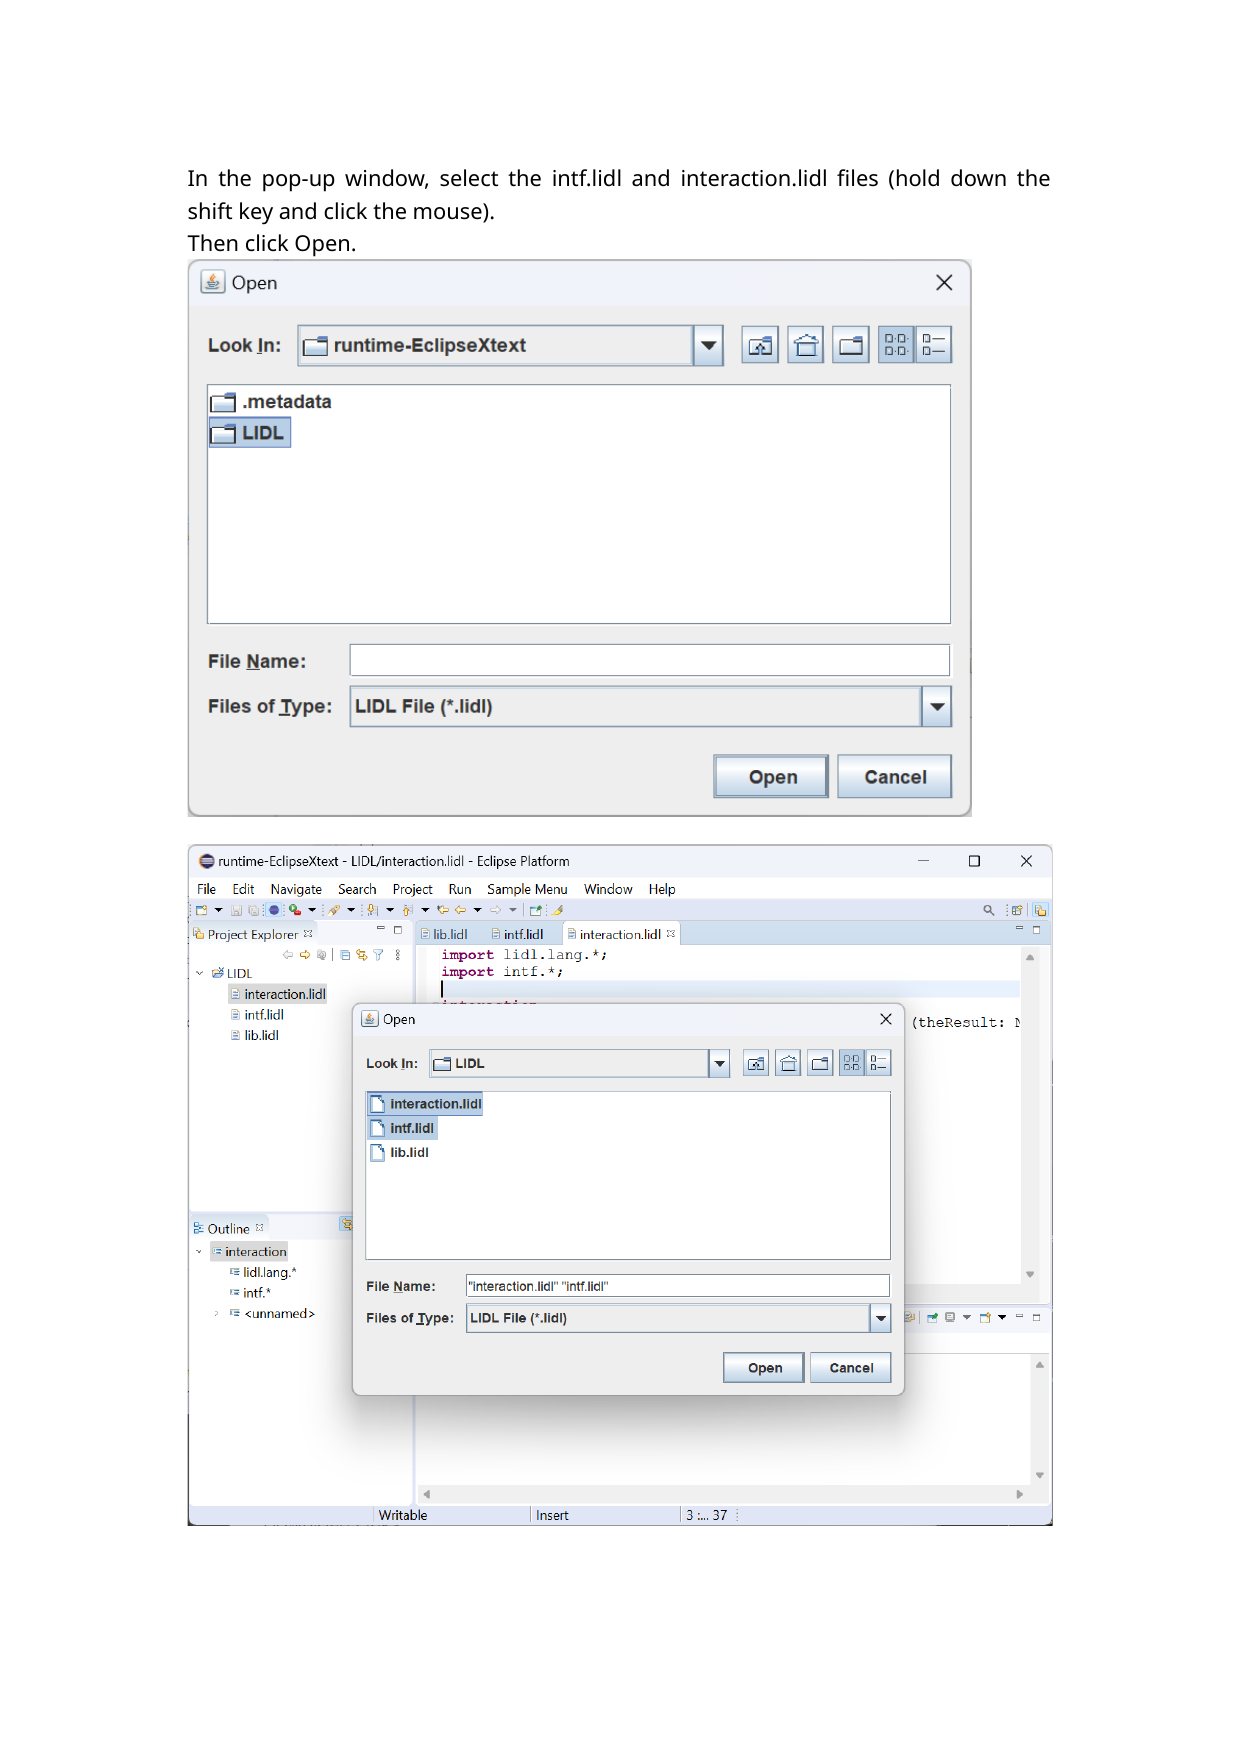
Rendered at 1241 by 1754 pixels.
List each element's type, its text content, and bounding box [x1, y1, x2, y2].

text Then click Open. [187, 227, 1053, 259]
picture [187, 844, 1053, 1526]
text In the pop-up window, select the intf.lidl and interaction.lidl files (hold down the shift key and click the mouse). [187, 162, 1053, 227]
picture [187, 259, 972, 817]
